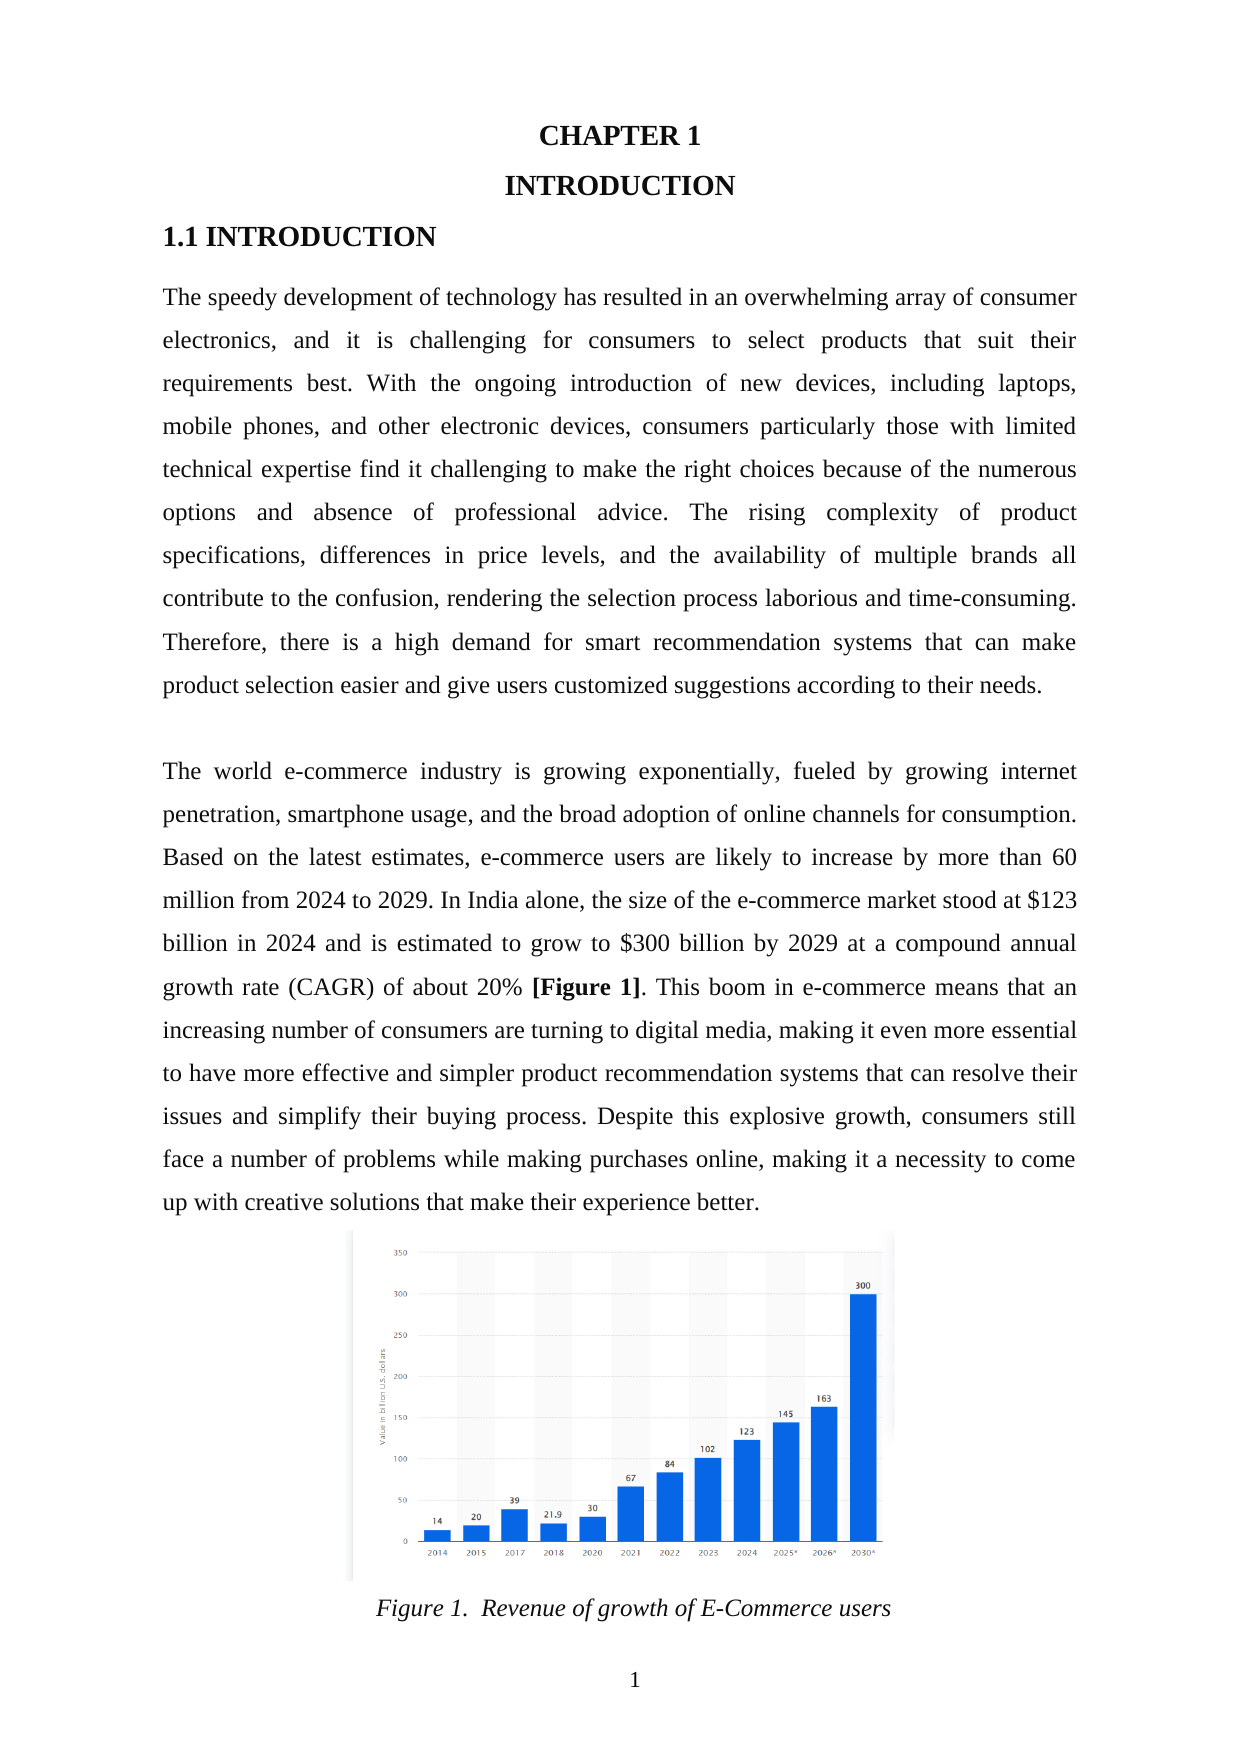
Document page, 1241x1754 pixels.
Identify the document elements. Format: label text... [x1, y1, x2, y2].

text The world e-commerce industry is growing exponentially, fueled by growing internet penetration, smartphone usage, and the broad adoption of online channels for consumption. Based on the latest estimates, e-commerce users are likely to increase by more than 60 million from 2024 to 2029. In India alone, the size of the e-commerce market stood at $123 billion in 2024 and is estimated to grow to $300 billion by 2029 at a compound annual growth rate (CAGR) of about 20% [Figure 1]. This boom in e-commerce means that an increasing number of consumers are turning to digital media, making it even more essential to have more effective and simpler product recommendation systems that can resolve their issues and simplify their buying process. Despite this explosive growth, consumers still face a number of problems while making purchases online, making it a necessity to come up with creative solutions that make their experience better. [162, 756, 1077, 1216]
text The speedy development of technology has resulted in an overwhelming array of consumer electronics, and it is challenging for consumers to select products that suit their requirements best. With the ongoing introduction of new devices, including laptops, mobile phones, and other electronic devices, consumers particularly those with limited technical expertise find it challenging to make the right choices because of the numerous options and absence of professional advice. The rising complexity of product specifications, differences in price levels, and the availability of multiple brands all contribute to the confusion, rendering the selection process laborious and time-consuming. Therefore, there is a high demand for smart recommendation systems that can make product selection easier and give users customized suggestions according to their needs. [162, 282, 1077, 698]
picture [345, 1230, 895, 1581]
text Figure 1. Revenue of growth of E-Commerce users [177, 1593, 1092, 1622]
text CHAPTER 1 [162, 118, 1077, 152]
text INTRODUCTION [162, 168, 1077, 202]
text 1.1 INTRODUCTION [162, 219, 1077, 252]
